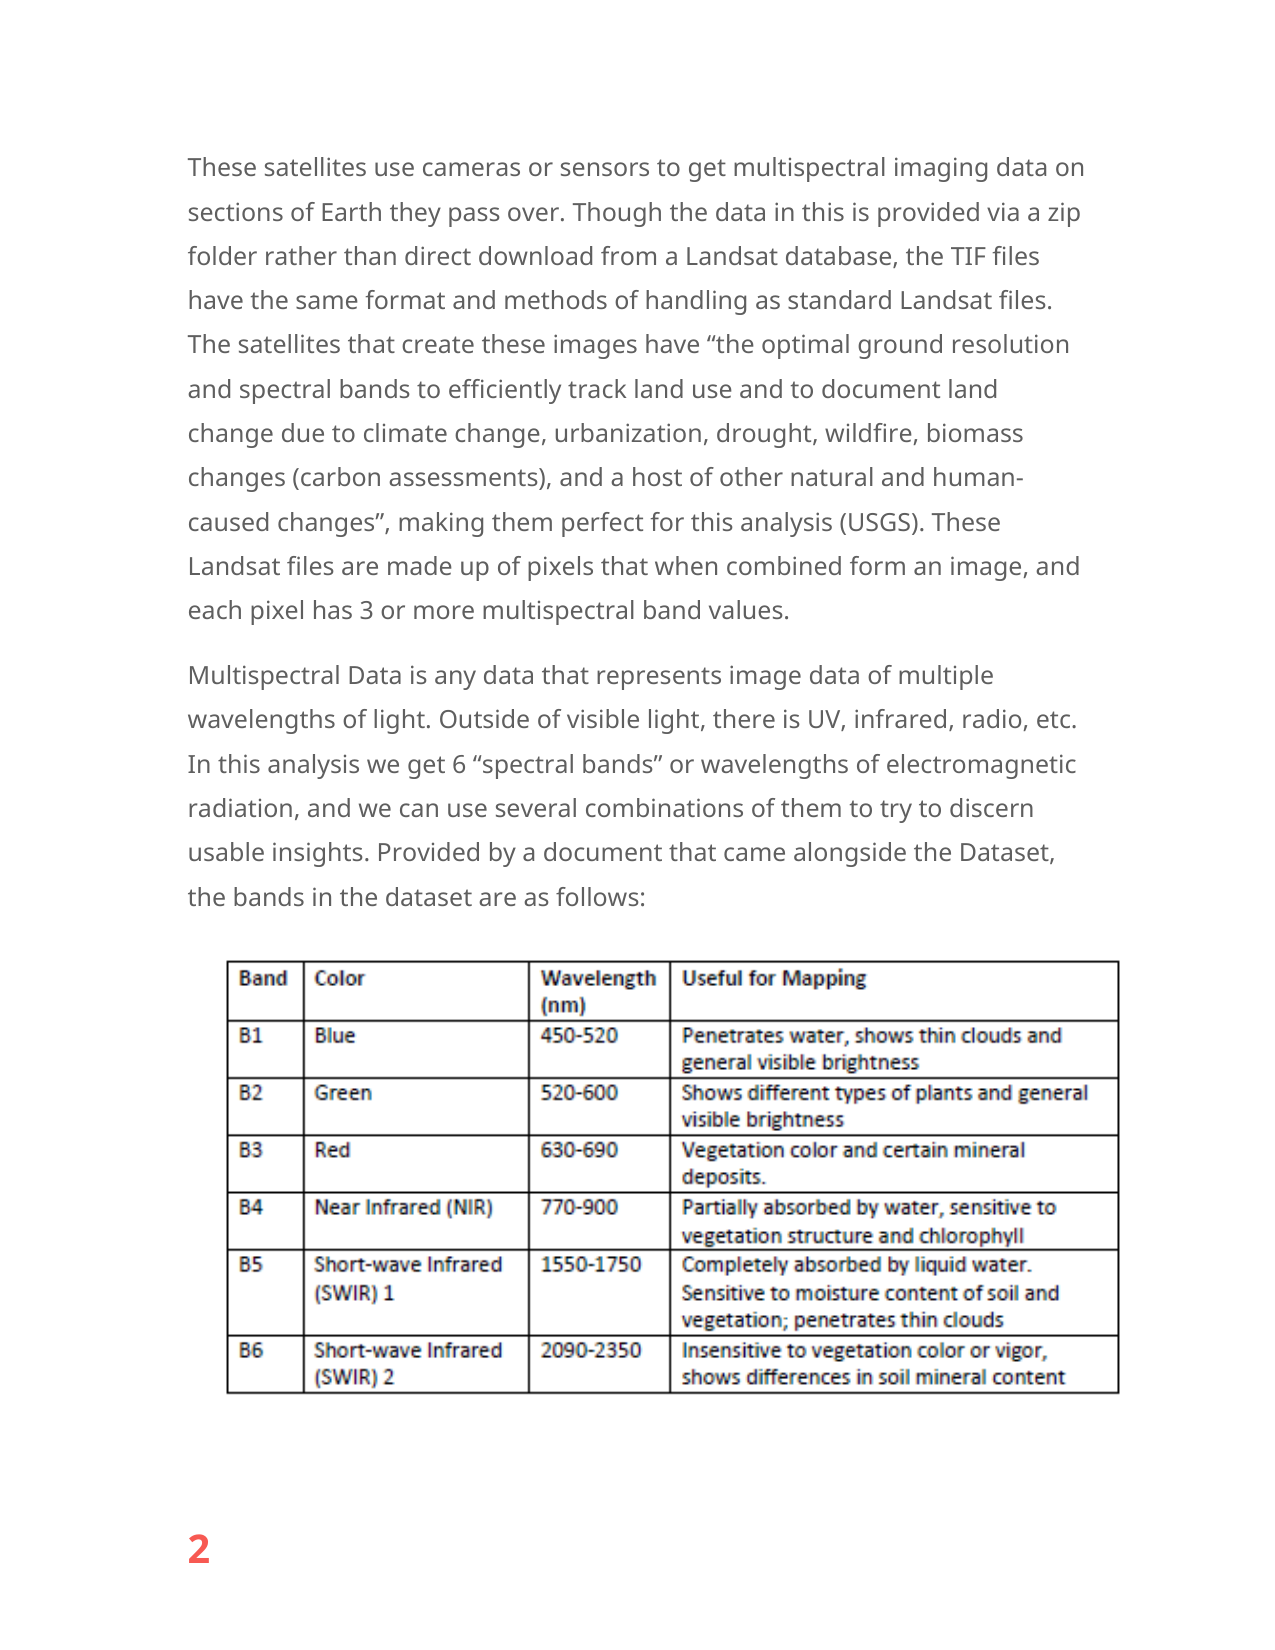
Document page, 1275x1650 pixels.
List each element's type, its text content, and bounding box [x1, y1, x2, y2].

text Multispectral Data is any data that represents image data of multiple wavelengths of light. Outside of visible light, there is UV, infrared, radio, etc. In this analysis we get 6 “spectral bands” or wavelengths of electromagnetic radiation, and we can use several combinations of them to try to discern usable insights. Provided by a document that came alongside the Dataset, the bands in the dataset are as follows: [187, 658, 1087, 913]
picture [187, 944, 1158, 1421]
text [187, 150, 1087, 627]
